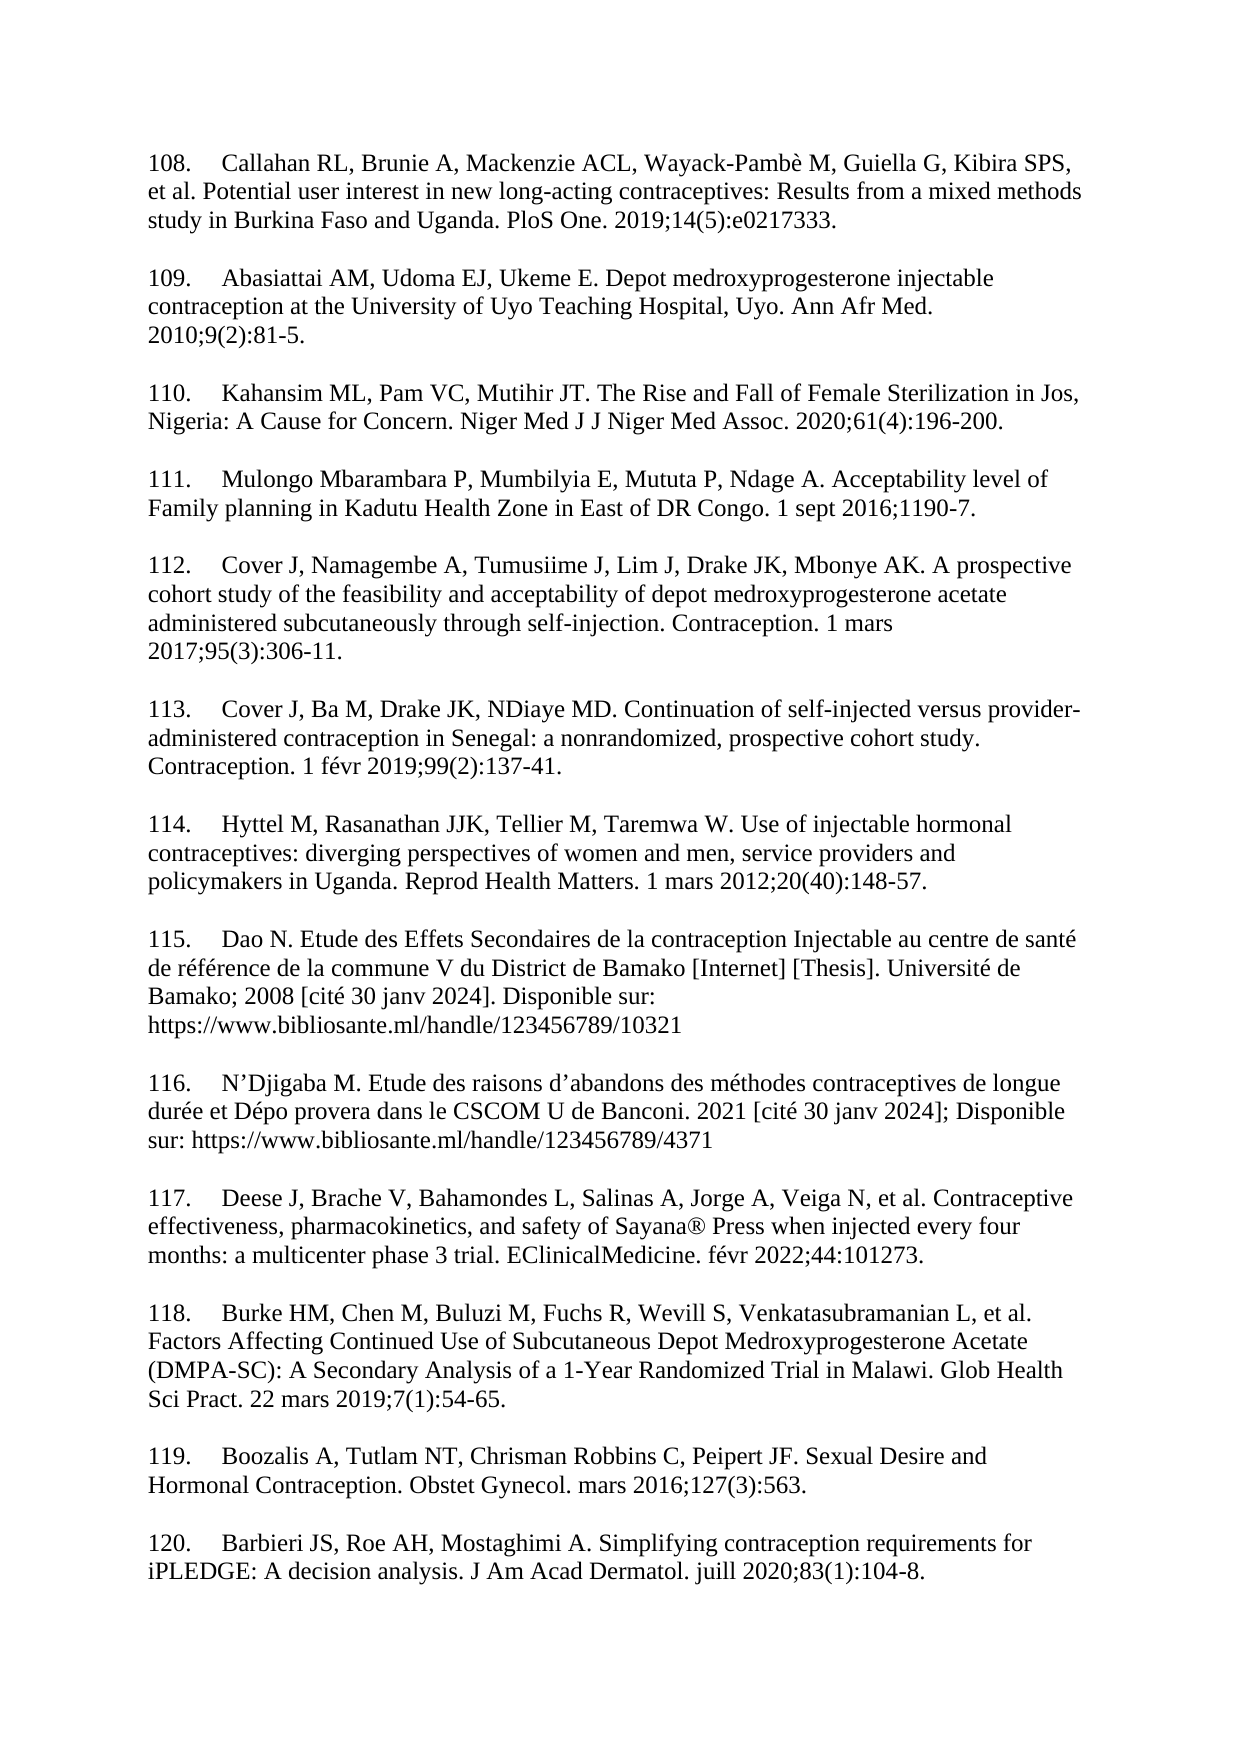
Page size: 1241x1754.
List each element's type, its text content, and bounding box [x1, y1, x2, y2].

text 117. Deese J, Brache V, Bahamondes L, Salinas A, Jorge A, Veiga N, et al. Contraceptive effectiveness, pharmacokinetics, and safety of Sayana® Press when injected every four months: a multicenter phase 3 trial. EClinicalMedicine. févr 2022;44:101273. [148, 1183, 1093, 1269]
text 113. Cover J, Ba M, Drake JK, NDiaye MD. Continuation of self-injected versus provider-administered contraception in Senegal: a nonrandomized, prospective cohort study. Contraception. 1 févr 2019;99(2):137‑41. [148, 694, 1093, 780]
text 115. Dao N. Etude des Effets Secondaires de la contraception Injectable au centre de santé de référence de la commune V du District de Bamako [Internet] [Thesis]. Université de Bamako; 2008 [cité 30 janv 2024]. Disponible sur: https://www.bibliosante.ml/handle/123456789/10321 [148, 924, 1093, 1039]
text 112. Cover J, Namagembe A, Tumusiime J, Lim J, Drake JK, Mbonye AK. A prospective cohort study of the feasibility and acceptability of depot medroxyprogesterone acetate administered subcutaneously through self-injection. Contraception. 1 mars 2017;95(3):306‑11. [148, 550, 1093, 665]
text 114. Hyttel M, Rasanathan JJK, Tellier M, Taremwa W. Use of injectable hormonal contraceptives: diverging perspectives of women and men, service providers and policymakers in Uganda. Reprod Health Matters. 1 mars 2012;20(40):148‑57. [148, 809, 1093, 895]
text 109. Abasiattai AM, Udoma EJ, Ukeme E. Depot medroxyprogesterone injectable contraception at the University of Uyo Teaching Hospital, Uyo. Ann Afr Med. 2010;9(2):81‑5. [148, 263, 1093, 349]
text 116. N’Djigaba M. Etude des raisons d’abandons des méthodes contraceptives de longue durée et Dépo provera dans le CSCOM U de Banconi. 2021 [cité 30 janv 2024]; Disponible sur: https://www.bibliosante.ml/handle/123456789/4371 [148, 1068, 1093, 1154]
text 118. Burke HM, Chen M, Buluzi M, Fuchs R, Wevill S, Venkatasubramanian L, et al. Factors Affecting Continued Use of Subcutaneous Depot Medroxyprogesterone Acetate (DMPA-SC): A Secondary Analysis of a 1-Year Randomized Trial in Malawi. Glob Health Sci Pract. 22 mars 2019;7(1):54‑65. [148, 1298, 1093, 1413]
text 108. Callahan RL, Brunie A, Mackenzie ACL, Wayack-Pambè M, Guiella G, Kibira SPS, et al. Potential user interest in new long-acting contraceptives: Results from a mixed methods study in Burkina Faso and Uganda. PloS One. 2019;14(5):e0217333. [148, 148, 1093, 234]
text 110. Kahansim ML, Pam VC, Mutihir JT. The Rise and Fall of Female Sterilization in Jos, Nigeria: A Cause for Concern. Niger Med J J Niger Med Assoc. 2020;61(4):196‑200. [148, 378, 1093, 435]
text 120. Barbieri JS, Roe AH, Mostaghimi A. Simplifying contraception requirements for iPLEDGE: A decision analysis. J Am Acad Dermatol. juill 2020;83(1):104‑8. [148, 1528, 1093, 1585]
text 119. Boozalis A, Tutlam NT, Chrisman Robbins C, Peipert JF. Sexual Desire and Hormonal Contraception. Obstet Gynecol. mars 2016;127(3):563. [148, 1441, 1093, 1499]
text 111. Mulongo Mbarambara P, Mumbilyia E, Mututa P, Ndage A. Acceptability level of Family planning in Kadutu Health Zone in East of DR Congo. 1 sept 2016;1190‑7. [148, 464, 1093, 521]
